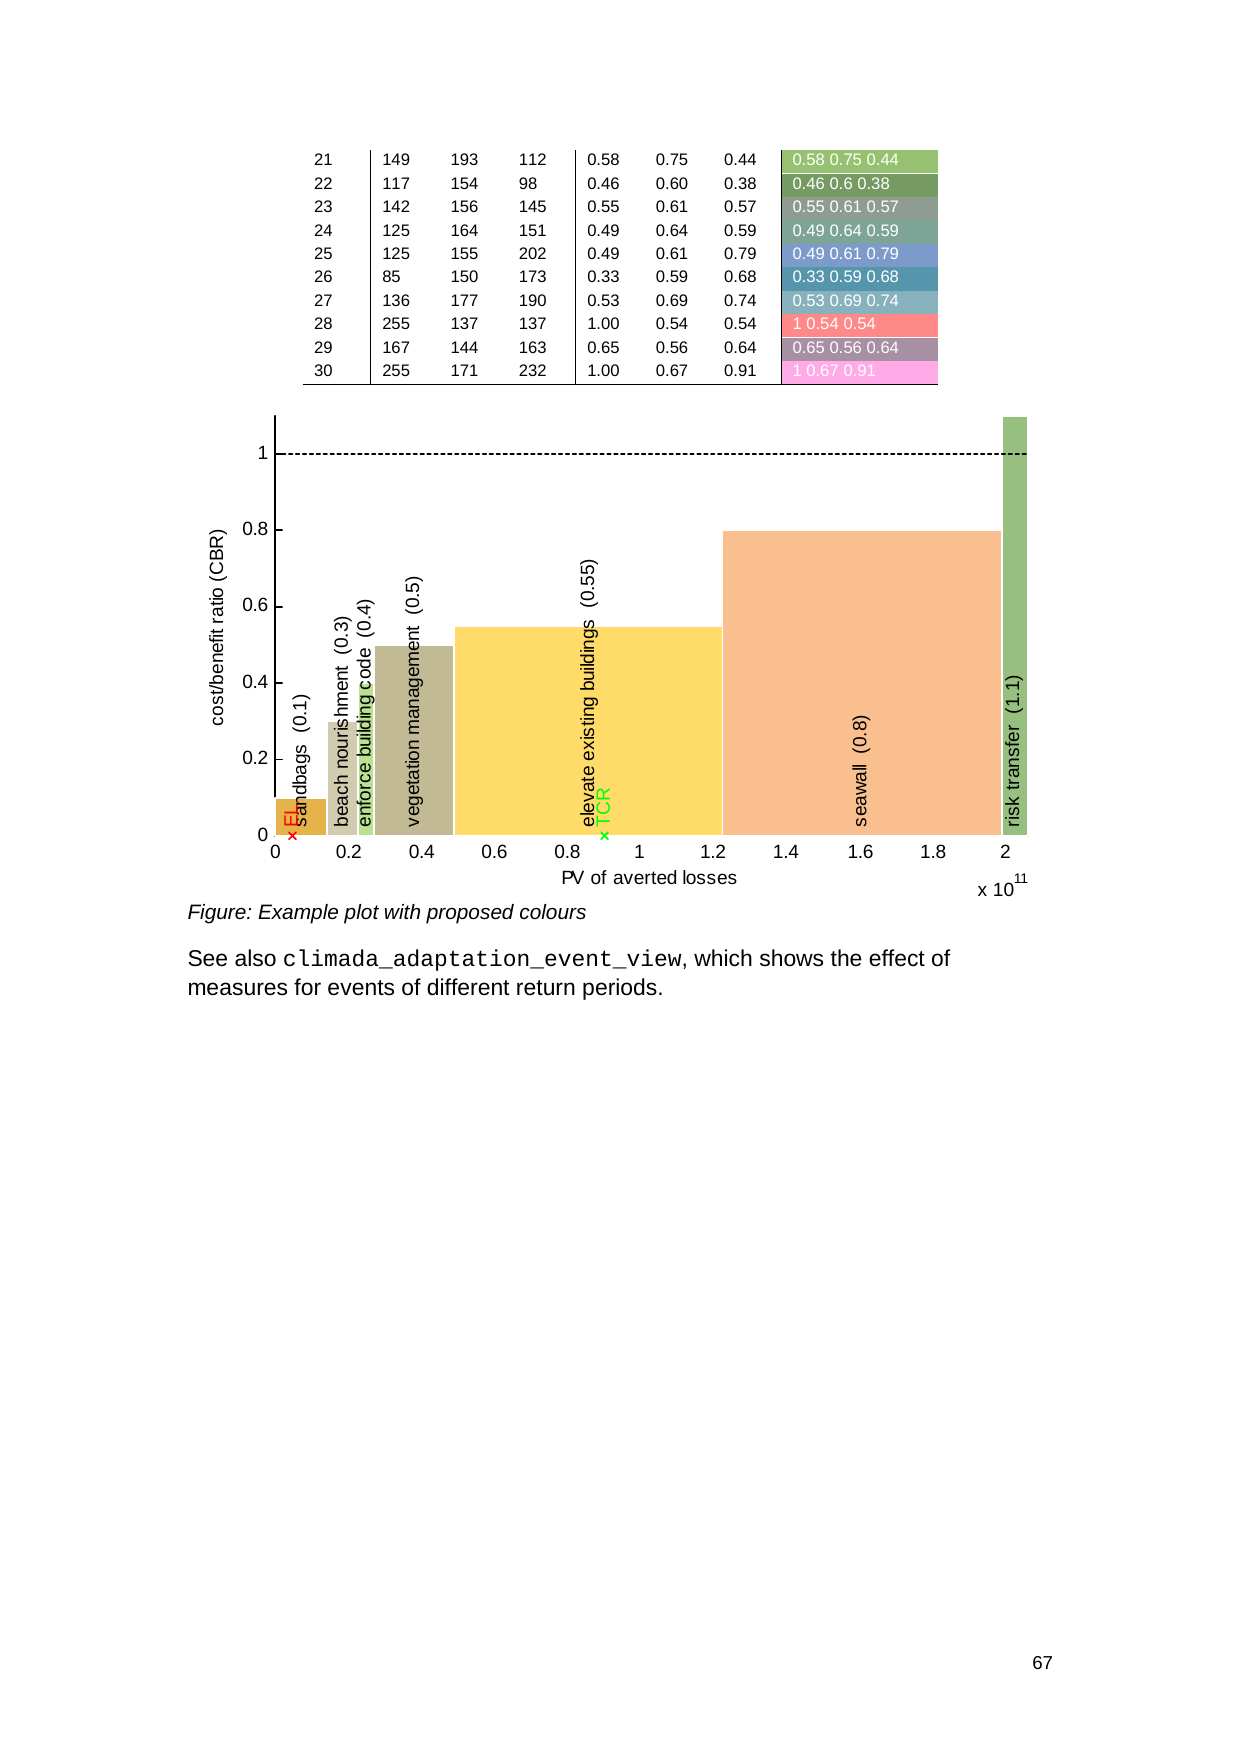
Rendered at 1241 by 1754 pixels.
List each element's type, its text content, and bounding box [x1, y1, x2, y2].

table_cell 149 [371, 150, 439, 173]
table_cell 177 [439, 291, 507, 314]
table_cell 0.60 [644, 174, 713, 197]
table_cell 0.65 [576, 338, 644, 361]
table_cell 125 [371, 244, 439, 267]
table_cell 171 [439, 361, 507, 384]
table_cell 0.64 [644, 220, 713, 244]
table_cell 24 [303, 220, 370, 244]
table_cell 1.00 [576, 314, 644, 337]
table_cell 137 [508, 314, 575, 337]
table_cell 30 [303, 361, 370, 384]
table_cell 156 [439, 197, 507, 220]
table_cell 0.74 [713, 291, 781, 314]
table_cell 0.54 [713, 314, 781, 337]
table_cell 0.59 [713, 220, 781, 244]
table_cell 0.55 [576, 197, 644, 220]
table_cell 164 [439, 220, 507, 244]
table_cell 0.49 0.61 0.79 [782, 244, 938, 267]
table_cell 0.75 [644, 150, 713, 173]
table_cell 0.57 [713, 197, 781, 220]
table_cell 0.61 [644, 197, 713, 220]
table_cell 202 [508, 244, 575, 267]
table_cell 163 [508, 338, 575, 361]
table_cell 151 [508, 220, 575, 244]
table_cell 22 [303, 174, 370, 197]
table_cell 232 [508, 361, 575, 384]
table_cell 154 [439, 174, 507, 197]
table_cell 0.65 0.56 0.64 [782, 338, 938, 361]
table_cell 255 [371, 314, 439, 337]
text Figure: Example plot with proposed colours [187, 900, 1053, 924]
table_cell 27 [303, 291, 370, 314]
table_cell 145 [508, 197, 575, 220]
table_cell 190 [508, 291, 575, 314]
table_cell 0.38 [713, 174, 781, 197]
table_cell 0.54 [644, 314, 713, 337]
table_cell 0.56 [644, 338, 713, 361]
table_cell 0.44 [713, 150, 781, 173]
table_cell 112 [508, 150, 575, 173]
table_cell 0.61 [644, 244, 713, 267]
table_cell 21 [303, 150, 370, 173]
table_cell 173 [508, 267, 575, 291]
table_cell 0.68 [713, 267, 781, 291]
table_cell 0.49 [576, 220, 644, 244]
table_cell 125 [371, 220, 439, 244]
table_cell 0.67 [644, 361, 713, 384]
table_cell 25 [303, 244, 370, 267]
table_cell 142 [371, 197, 439, 220]
table_cell 117 [371, 174, 439, 197]
table_cell 26 [303, 267, 370, 291]
table_cell 0.55 0.61 0.57 [782, 197, 938, 220]
table_cell 85 [371, 267, 439, 291]
table_cell 0.46 0.6 0.38 [782, 174, 938, 197]
table_cell 0.69 [644, 291, 713, 314]
table_cell 137 [439, 314, 507, 337]
table_cell 28 [303, 314, 370, 337]
text See also climada_adaptation_event_view, which shows the effect of measures for events of different return periods. [187, 945, 1053, 1000]
table_cell 150 [439, 267, 507, 291]
table_cell 0.49 0.64 0.59 [782, 220, 938, 244]
table_cell 0.91 [713, 361, 781, 384]
table_cell 136 [371, 291, 439, 314]
table_cell 0.58 [576, 150, 644, 173]
table_cell 144 [439, 338, 507, 361]
table_cell 167 [371, 338, 439, 361]
table_cell 29 [303, 338, 370, 361]
table_cell 1 0.67 0.91 [782, 361, 938, 384]
table_cell 98 [508, 174, 575, 197]
table_cell 23 [303, 197, 370, 220]
table_cell 155 [439, 244, 507, 267]
table_cell 193 [439, 150, 507, 173]
table_cell 255 [371, 361, 439, 384]
table_cell 0.58 0.75 0.44 [782, 150, 938, 173]
table_cell 0.53 [576, 291, 644, 314]
table_cell 1.00 [576, 361, 644, 384]
table_cell 0.64 [713, 338, 781, 361]
table_cell 0.33 [576, 267, 644, 291]
table_cell 1 0.54 0.54 [782, 314, 938, 337]
table_cell 0.79 [713, 244, 781, 267]
table_cell 0.53 0.69 0.74 [782, 291, 938, 314]
table_cell 0.46 [576, 174, 644, 197]
table_cell 0.59 [644, 267, 713, 291]
table_cell 0.49 [576, 244, 644, 267]
table_cell 0.33 0.59 0.68 [782, 267, 938, 291]
